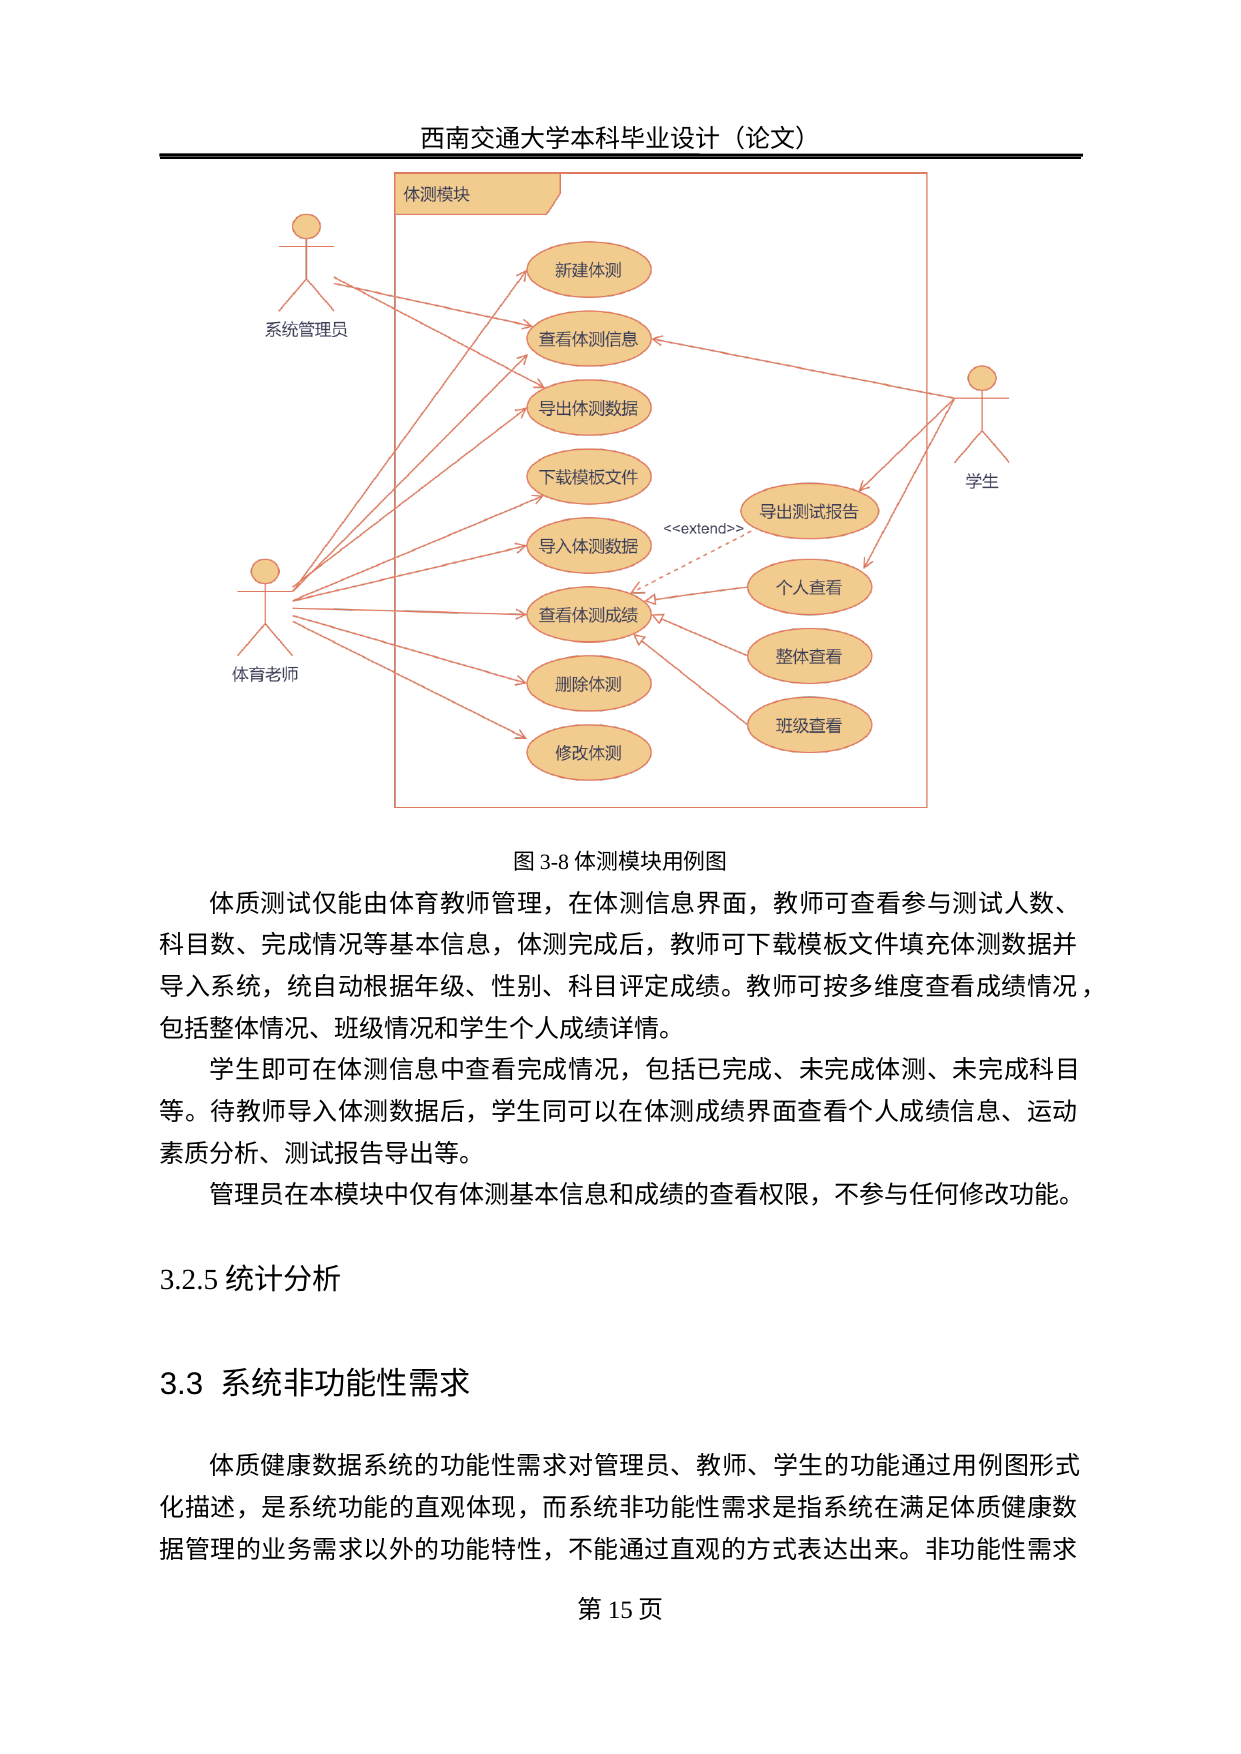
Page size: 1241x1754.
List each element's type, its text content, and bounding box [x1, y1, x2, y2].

text 体质测试仅能由体育教师管理，在体测信息界面，教师可查看参与测试人数、科目数、完成情况等基本信息，体测完成后，教师可下载模板文件填充体测数据并导入系统，统自动根据年级、性别、科目评定成绩。教师可按多维度查看成绩情况，包括整体情况、班级情况和学生个人成绩详情。 [159, 881, 1081, 1047]
picture [231, 172, 1010, 808]
subtitle 统计分析 [159, 1235, 1081, 1318]
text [159, 1443, 1081, 1568]
text 管理员在本模块中仅有体测基本信息和成绩的查看权限，不参与任何修改功能。 [159, 1172, 1081, 1214]
text 学生即可在体测信息中查看完成情况，包括已完成、未完成体测、未完成科目等。待教师导入体测数据后，学生同可以在体测成绩界面查看个人成绩信息、运动素质分析、测试报告导出等。 [159, 1047, 1081, 1172]
subtitle 系统非功能性需求 [159, 1339, 1081, 1422]
